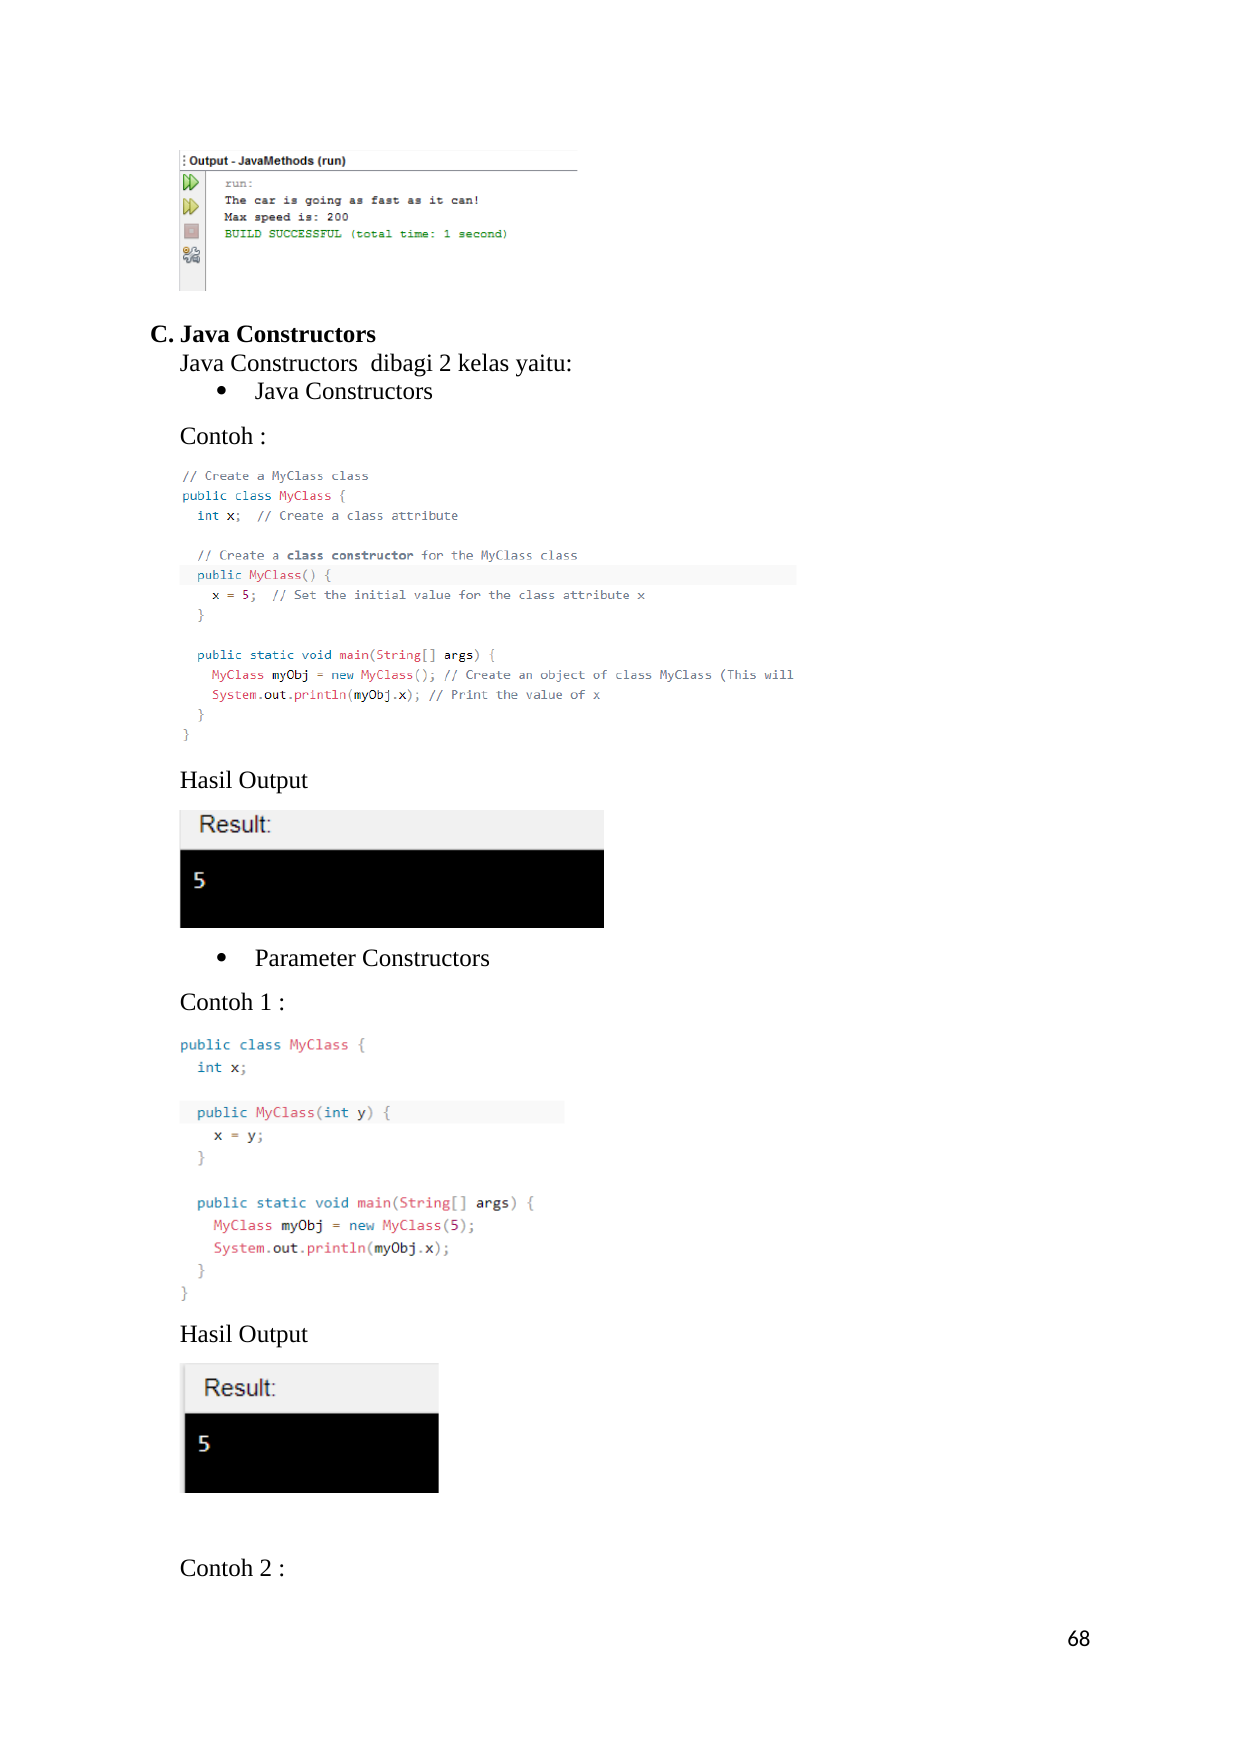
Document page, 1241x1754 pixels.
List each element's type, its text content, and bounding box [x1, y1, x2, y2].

text Contoh 2 : [179, 1553, 1090, 1581]
picture [179, 810, 604, 928]
text Hasil Output [179, 1319, 1090, 1348]
list Java Constructors dibagi 2 kelas yaitu: [179, 348, 1090, 376]
text Contoh 1 : [179, 987, 1090, 1016]
picture [179, 150, 578, 291]
list Java Constructors [150, 319, 1090, 348]
picture [179, 465, 797, 750]
list Java Constructors [217, 376, 1090, 405]
picture [179, 1363, 439, 1493]
picture [179, 1031, 565, 1304]
text Hasil Output [179, 766, 1090, 794]
list Parameter Constructors [217, 943, 1090, 972]
text Contoh : [179, 421, 1090, 449]
